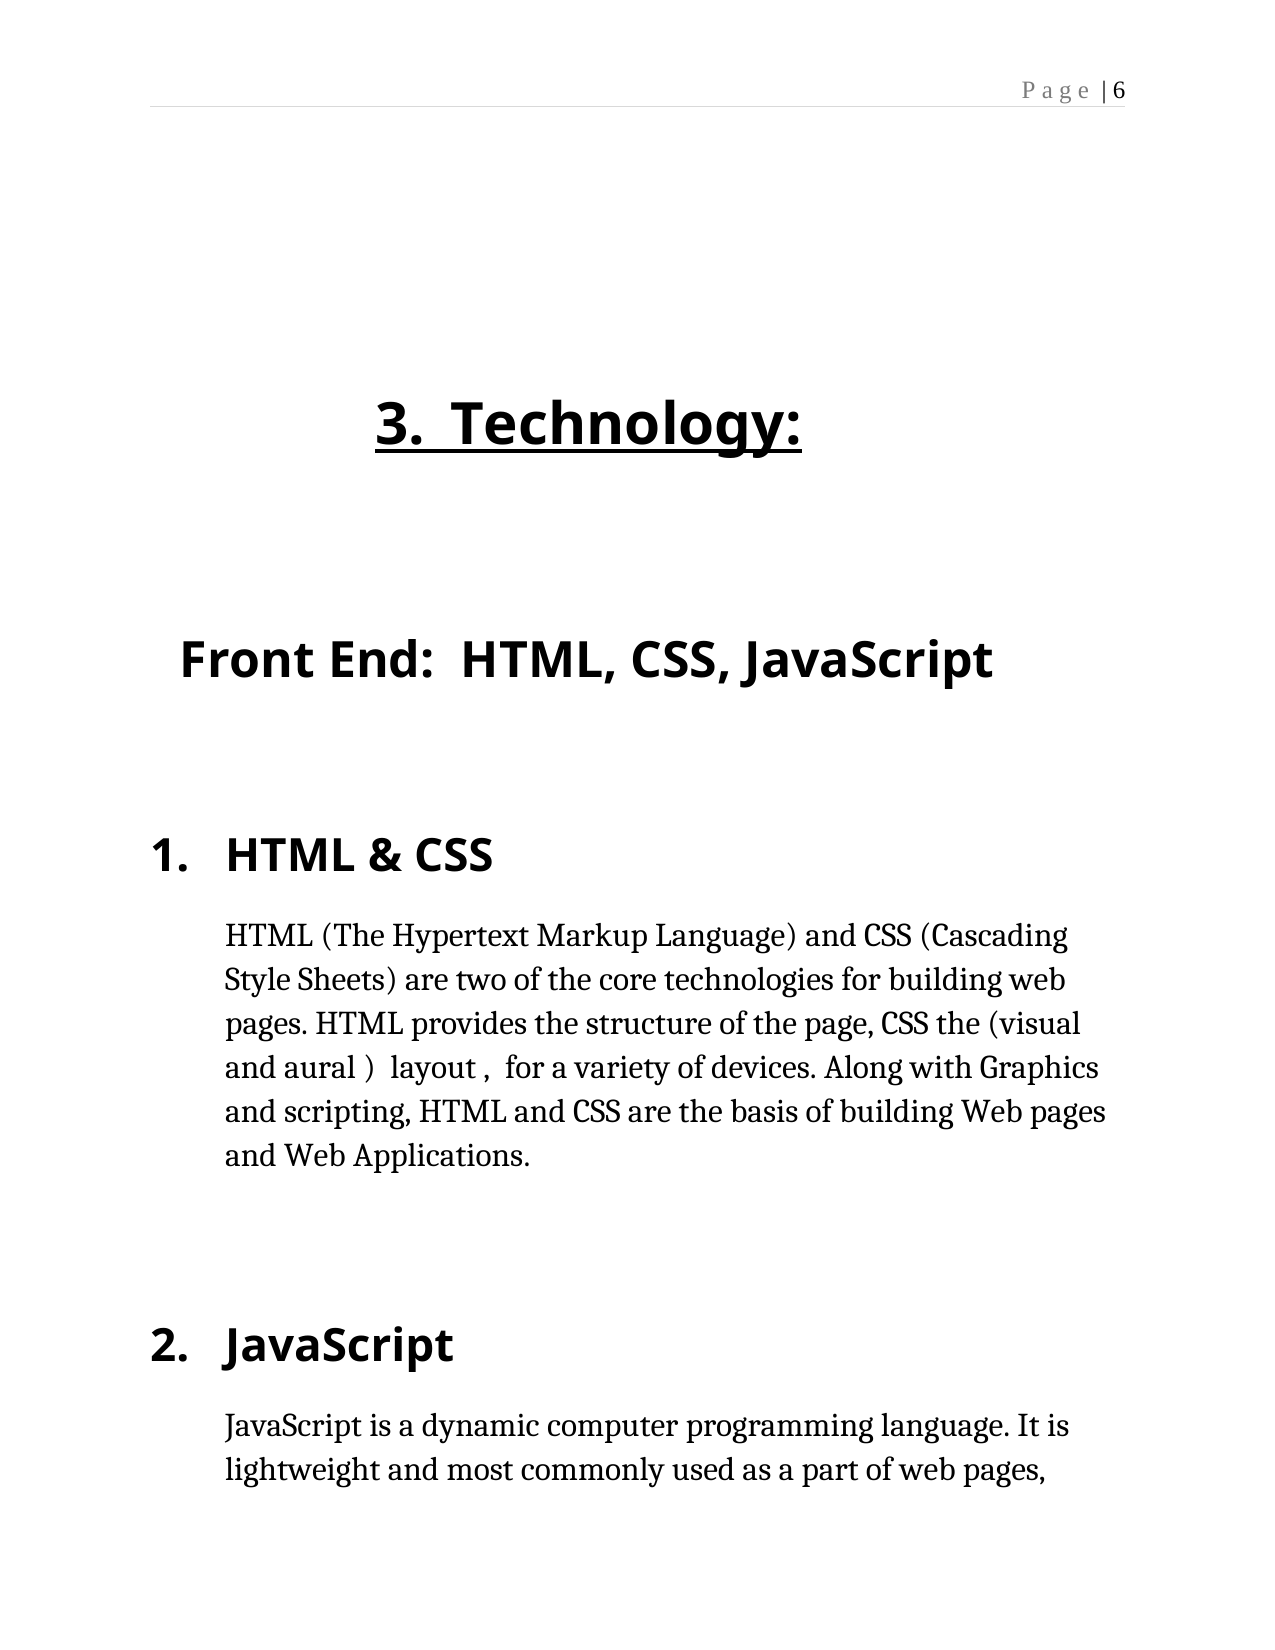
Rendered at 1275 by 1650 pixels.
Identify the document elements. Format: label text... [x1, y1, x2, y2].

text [225, 1406, 1125, 1489]
subtitle HTML & CSS [150, 823, 1125, 885]
text HTML (The Hypertext Markup Language) and CSS (Cascading Style Sheets) are two of the core technologies for building web pages. HTML provides the structure of the page, CSS the (visual and aural ) layout , for a variety of devices. Along with Graphics and scripting, HTML and CSS are the basis of building Web pages and Web Applications. [225, 916, 1125, 1175]
text Front End: HTML, CSS, JavaScript [179, 623, 1125, 692]
subtitle JavaScript [150, 1313, 1125, 1375]
list Technology: [375, 382, 1125, 461]
